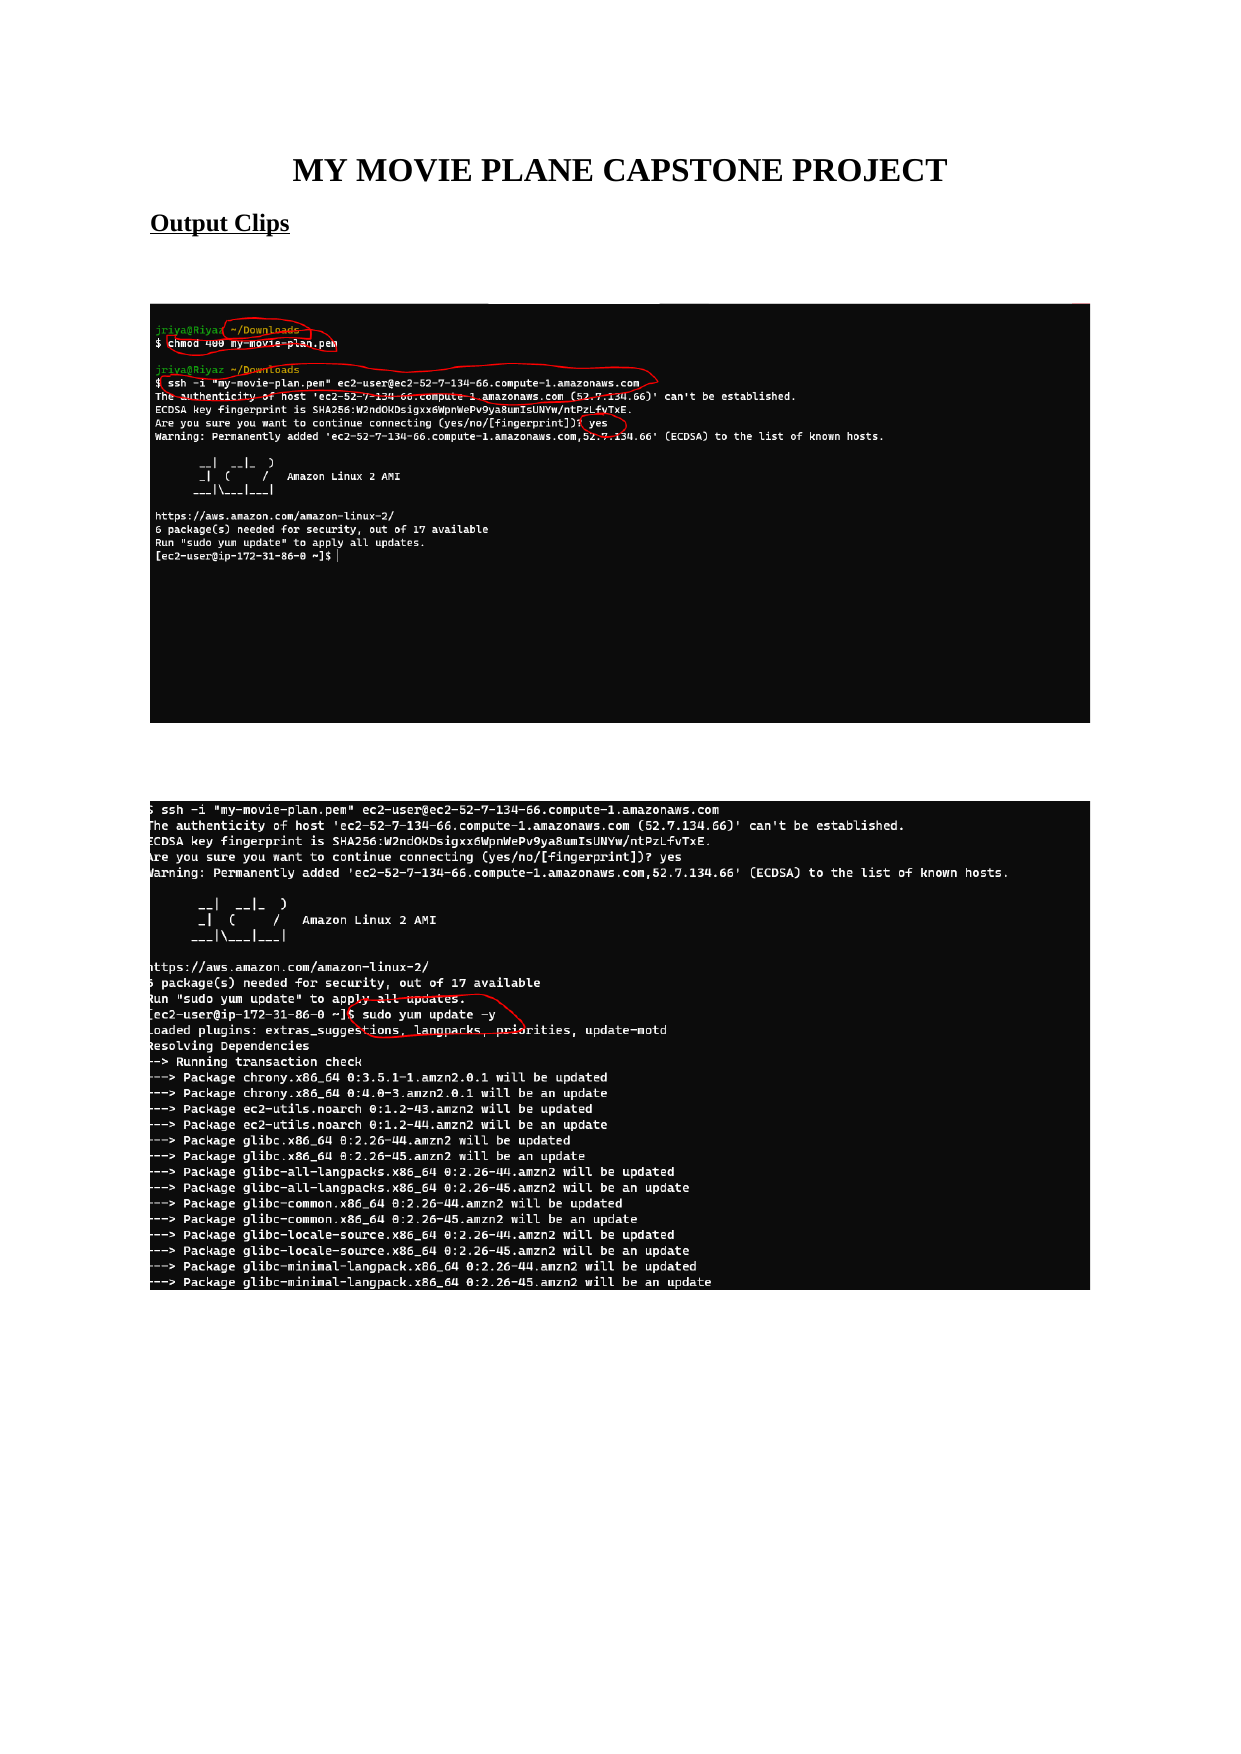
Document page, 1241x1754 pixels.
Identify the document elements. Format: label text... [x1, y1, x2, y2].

picture [150, 303, 1091, 723]
text Output Clips [150, 208, 1090, 237]
picture [150, 801, 1091, 1290]
text MY MOVIE PLANE CAPSTONE PROJECT [150, 150, 1090, 188]
